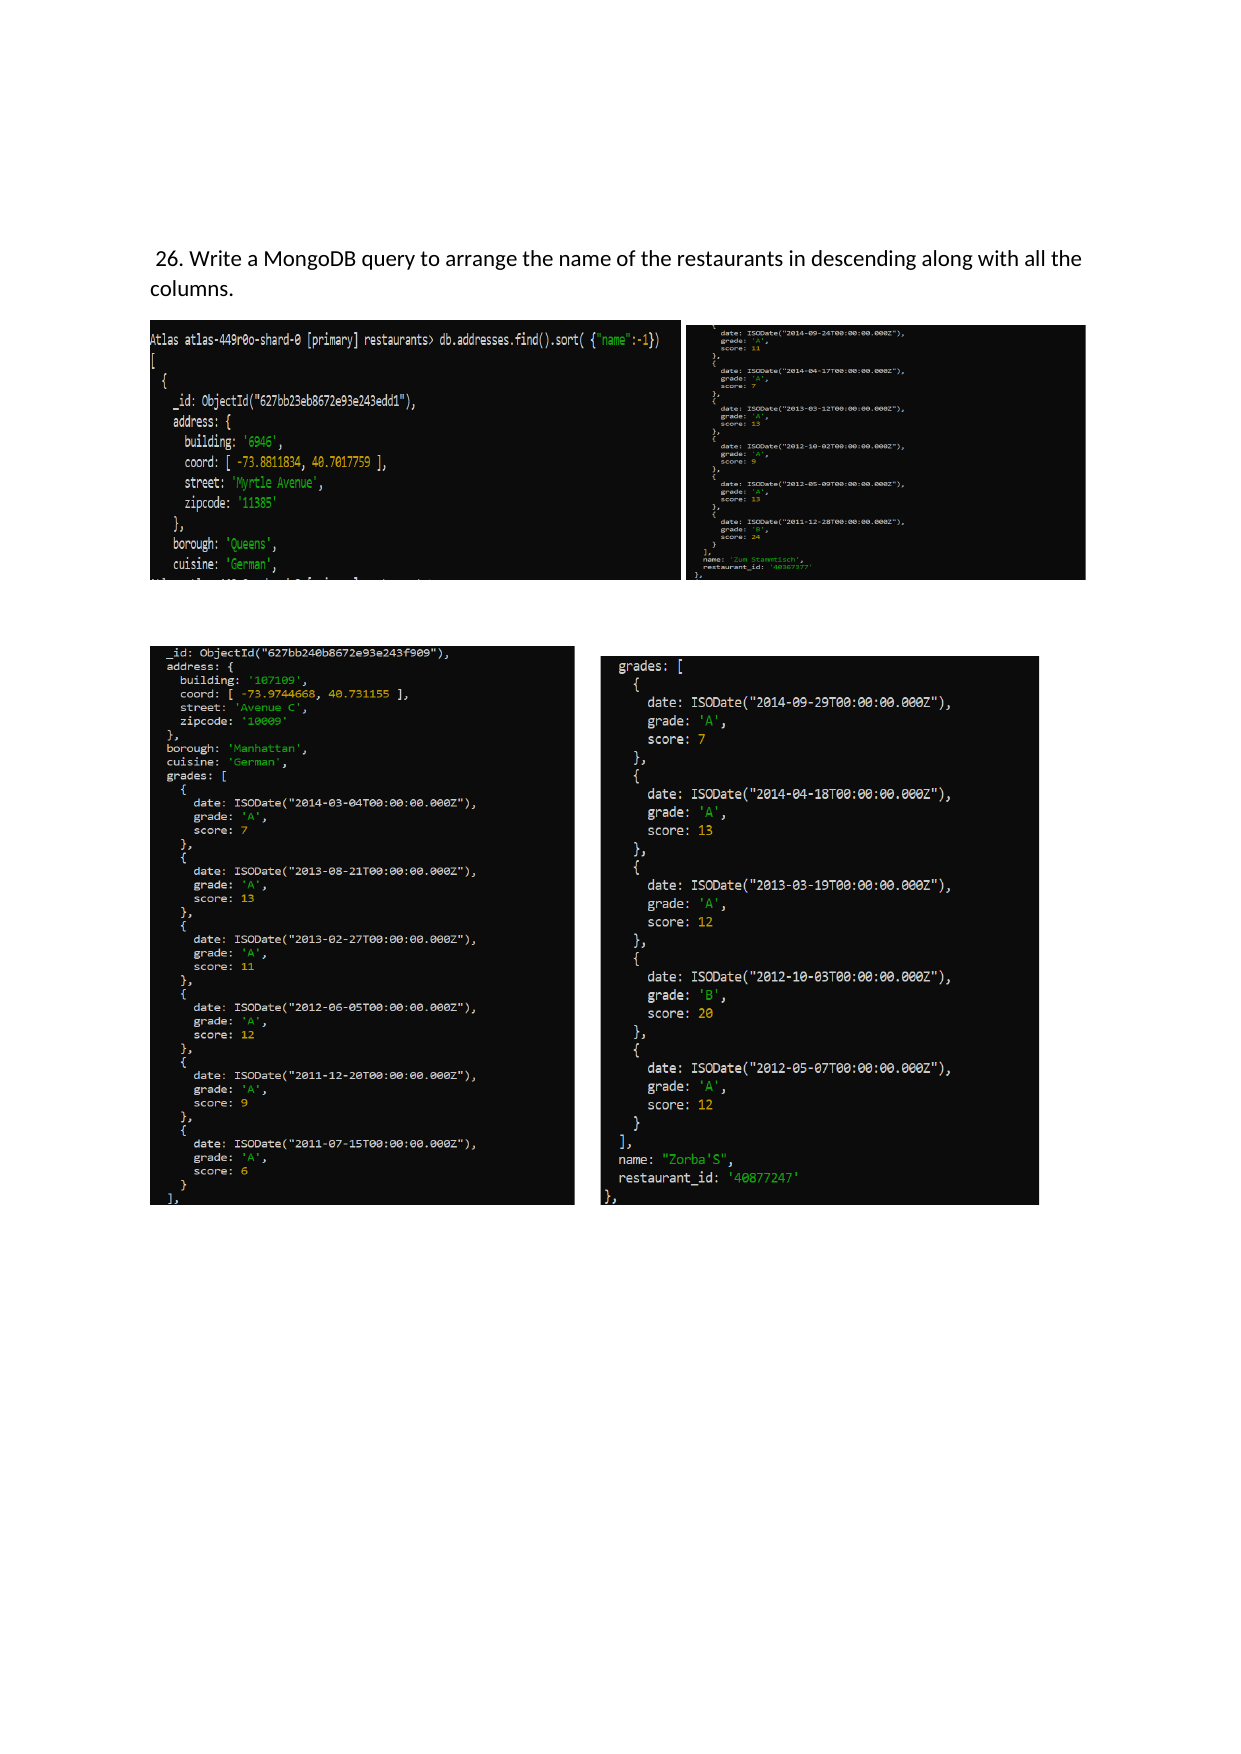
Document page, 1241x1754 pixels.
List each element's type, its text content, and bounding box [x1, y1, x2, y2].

text 26. Write a MongoDB query to arrange the name of the restaurants in descending along with all the columns. [150, 244, 1090, 302]
picture [150, 320, 681, 580]
picture [150, 645, 575, 1205]
picture [600, 652, 1040, 1205]
picture [686, 325, 1086, 580]
